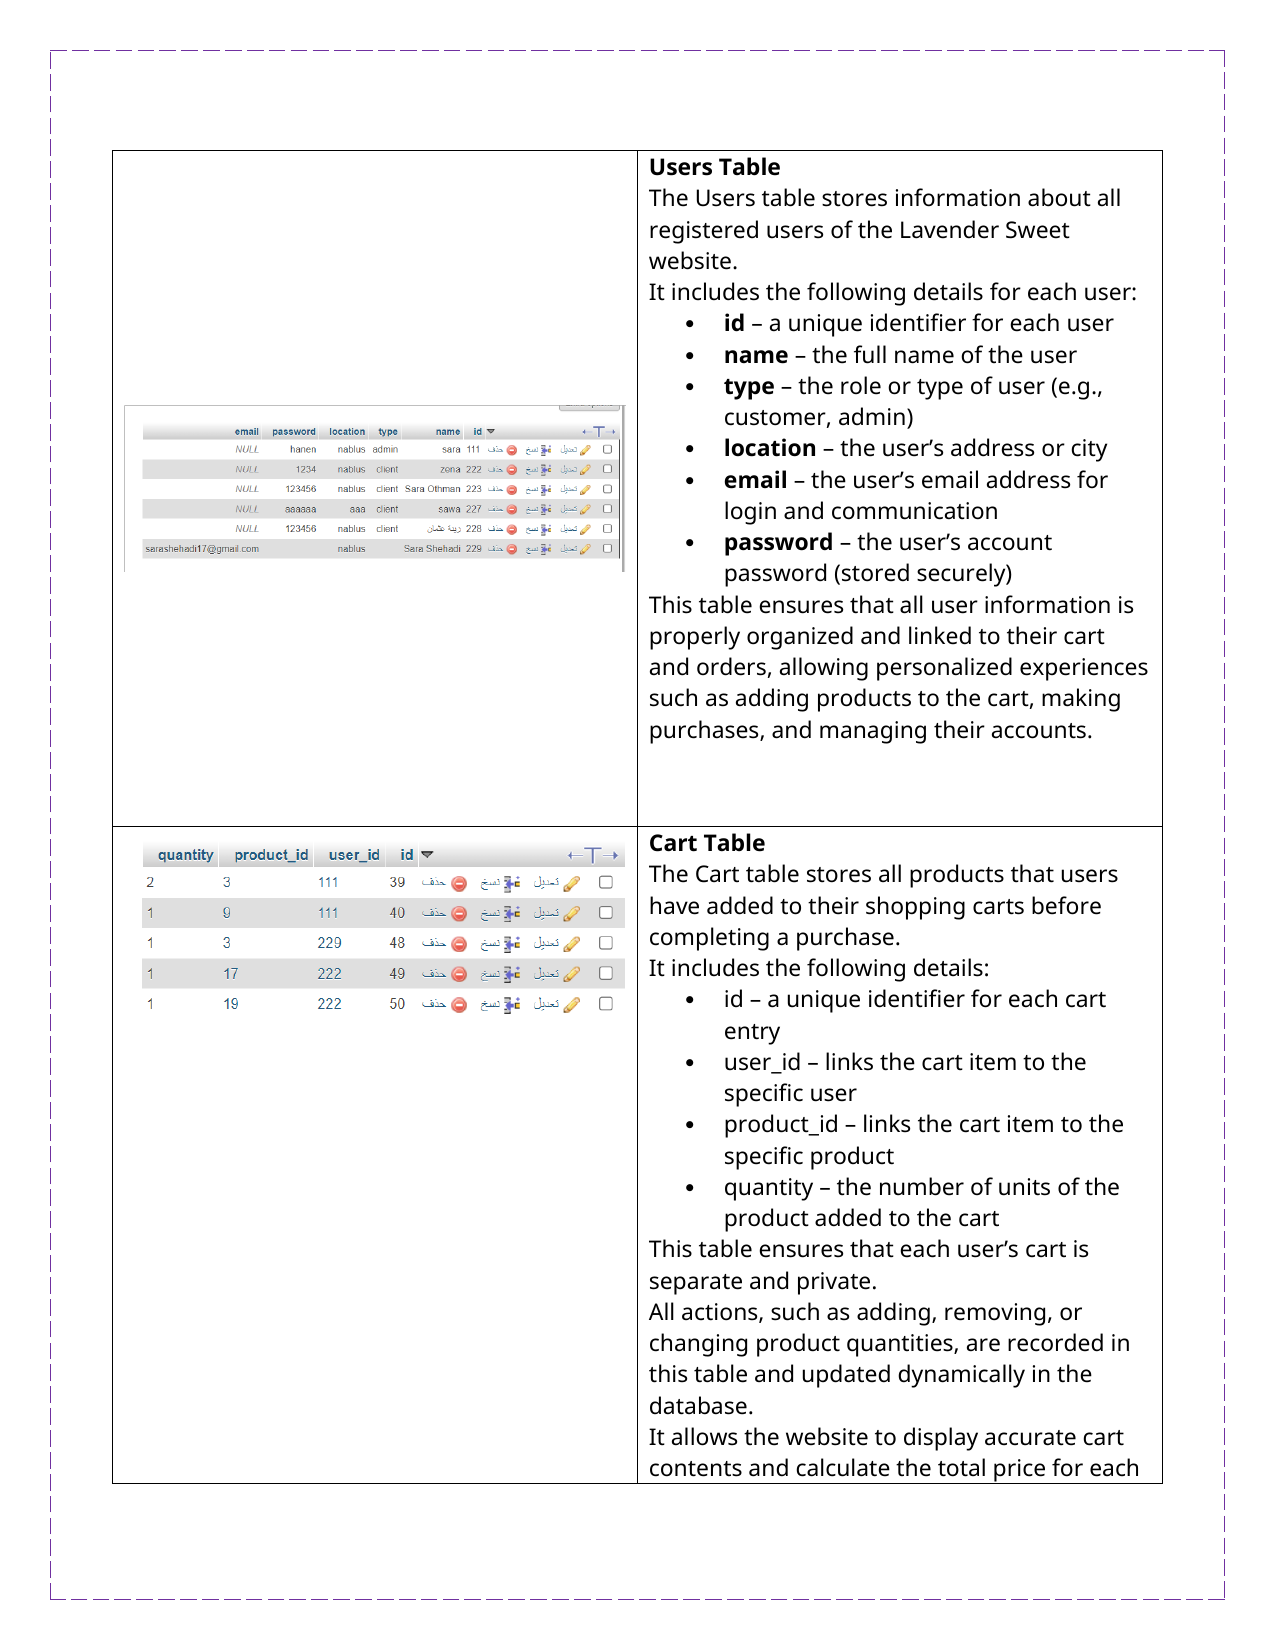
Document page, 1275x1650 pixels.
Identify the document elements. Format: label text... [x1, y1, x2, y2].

picture [123, 827, 627, 1025]
table_cell Users Table The Users table stores information about all registered users of the Lavender Sweet website. It includes the following details for each user: id – a unique identifier for each user name – the full name of the user type – the role or type of user (e.g., customer, admin) location – the user’s address or city email – the user’s email address for login and communication password – the user’s account password (stored securely) This table ensures that all user information is properly organized and linked to their cart and orders, allowing personalized experiences such as adding products to the cart, making purchases, and managing their accounts. [638, 151, 1162, 826]
picture [123, 404, 627, 573]
table_cell [113, 151, 637, 826]
table_cell [113, 827, 637, 1483]
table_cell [638, 827, 1162, 1483]
